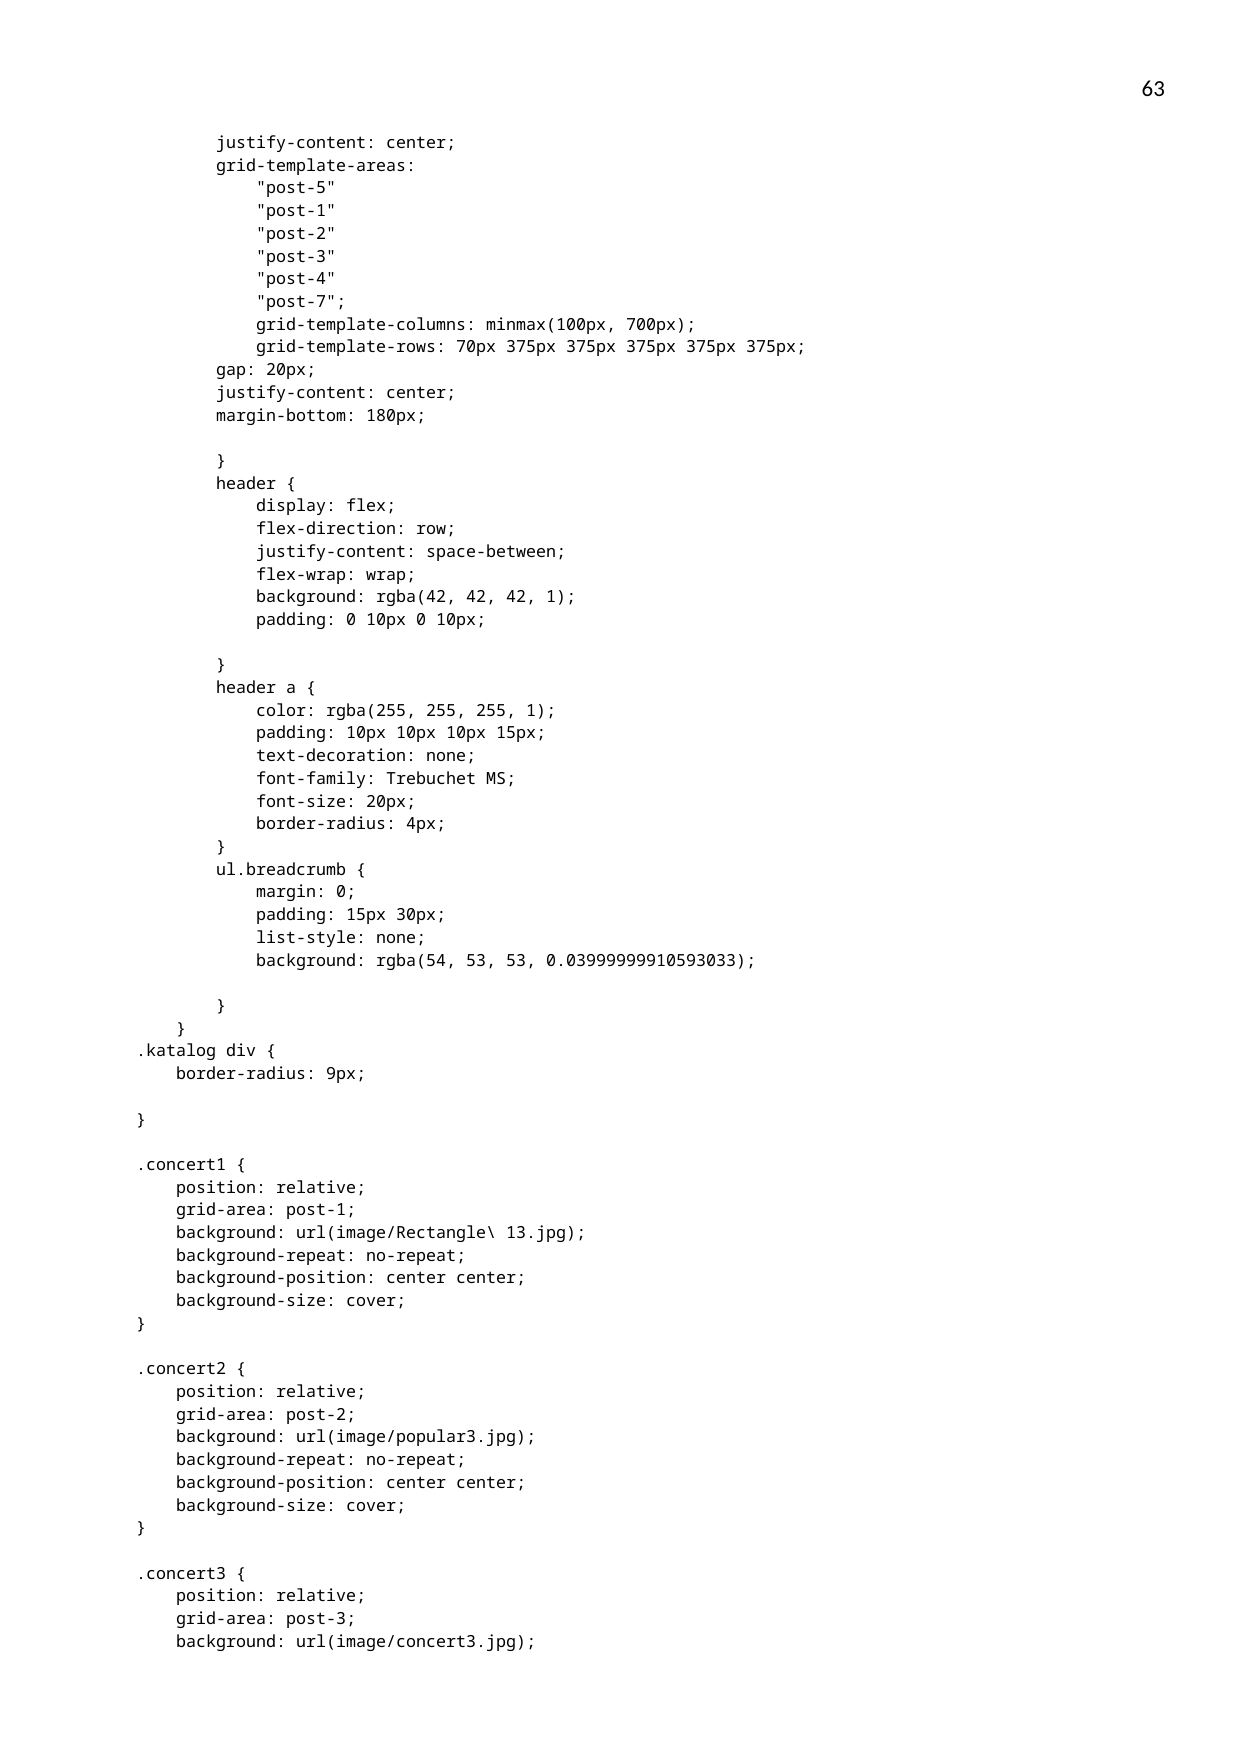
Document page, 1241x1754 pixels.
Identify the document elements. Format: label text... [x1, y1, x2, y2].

text background-position: center center; [136, 1266, 1164, 1289]
text margin-bottom: 180px; [136, 403, 1164, 426]
text .concert3 { [136, 1561, 1164, 1584]
text margin: 0; [136, 880, 1164, 903]
text position: relative; [136, 1584, 1164, 1607]
text grid-template-columns: minmax(100px, 700px); [136, 312, 1164, 335]
text grid-area: post-3; [136, 1607, 1164, 1629]
text background-size: cover; [136, 1493, 1164, 1516]
text padding: 0 10px 0 10px; [136, 607, 1164, 630]
text grid-area: post-2; [136, 1402, 1164, 1425]
text text-decoration: none; [136, 744, 1164, 766]
text } [136, 1516, 1164, 1538]
text padding: 10px 10px 10px 15px; [136, 721, 1164, 744]
text } [136, 993, 1164, 1016]
text flex-direction: row; [136, 517, 1164, 539]
text grid-template-rows: 70px 375px 375px 375px 375px 375px; [136, 335, 1164, 358]
text "post-5" [136, 176, 1164, 199]
text position: relative; [136, 1175, 1164, 1198]
text color: rgba(255, 255, 255, 1); [136, 698, 1164, 721]
text "post-7"; [136, 289, 1164, 312]
text } [136, 653, 1164, 676]
text } [136, 448, 1164, 471]
text background: rgba(54, 53, 53, 0.03999999910593033); [136, 948, 1164, 971]
text } [136, 1016, 1164, 1039]
text justify-content: center; [136, 131, 1164, 153]
text } [136, 1311, 1164, 1334]
text flex-wrap: wrap; [136, 562, 1164, 585]
text gap: 20px; [136, 358, 1164, 380]
text "post-3" [136, 244, 1164, 267]
text background: url(image/concert3.jpg); [136, 1629, 1164, 1652]
text justify-content: space-between; [136, 539, 1164, 562]
text "post-2" [136, 221, 1164, 244]
text grid-area: post-1; [136, 1198, 1164, 1221]
text display: flex; [136, 494, 1164, 517]
text background: url(image/Rectangle\ 13.jpg); [136, 1221, 1164, 1243]
text background-size: cover; [136, 1289, 1164, 1311]
text padding: 15px 30px; [136, 903, 1164, 925]
text header { [136, 471, 1164, 494]
text background-repeat: no-repeat; [136, 1243, 1164, 1266]
text font-family: Trebuchet MS; [136, 766, 1164, 789]
text justify-content: center; [136, 380, 1164, 403]
text .katalog div { [136, 1039, 1164, 1062]
text header a { [136, 676, 1164, 698]
text "post-1" [136, 199, 1164, 221]
text font-size: 20px; [136, 789, 1164, 812]
text background: url(image/popular3.jpg); [136, 1425, 1164, 1448]
text background-repeat: no-repeat; [136, 1448, 1164, 1470]
text list-style: none; [136, 925, 1164, 948]
text grid-template-areas: [136, 153, 1164, 176]
text border-radius: 4px; [136, 812, 1164, 834]
text border-radius: 9px; [136, 1062, 1164, 1084]
text "post-4" [136, 267, 1164, 289]
text } [136, 834, 1164, 857]
text position: relative; [136, 1379, 1164, 1402]
text .concert2 { [136, 1357, 1164, 1379]
text background-position: center center; [136, 1470, 1164, 1493]
text } [136, 1107, 1164, 1130]
text ul.breadcrumb { [136, 857, 1164, 880]
text .concert1 { [136, 1152, 1164, 1175]
text background: rgba(42, 42, 42, 1); [136, 585, 1164, 607]
